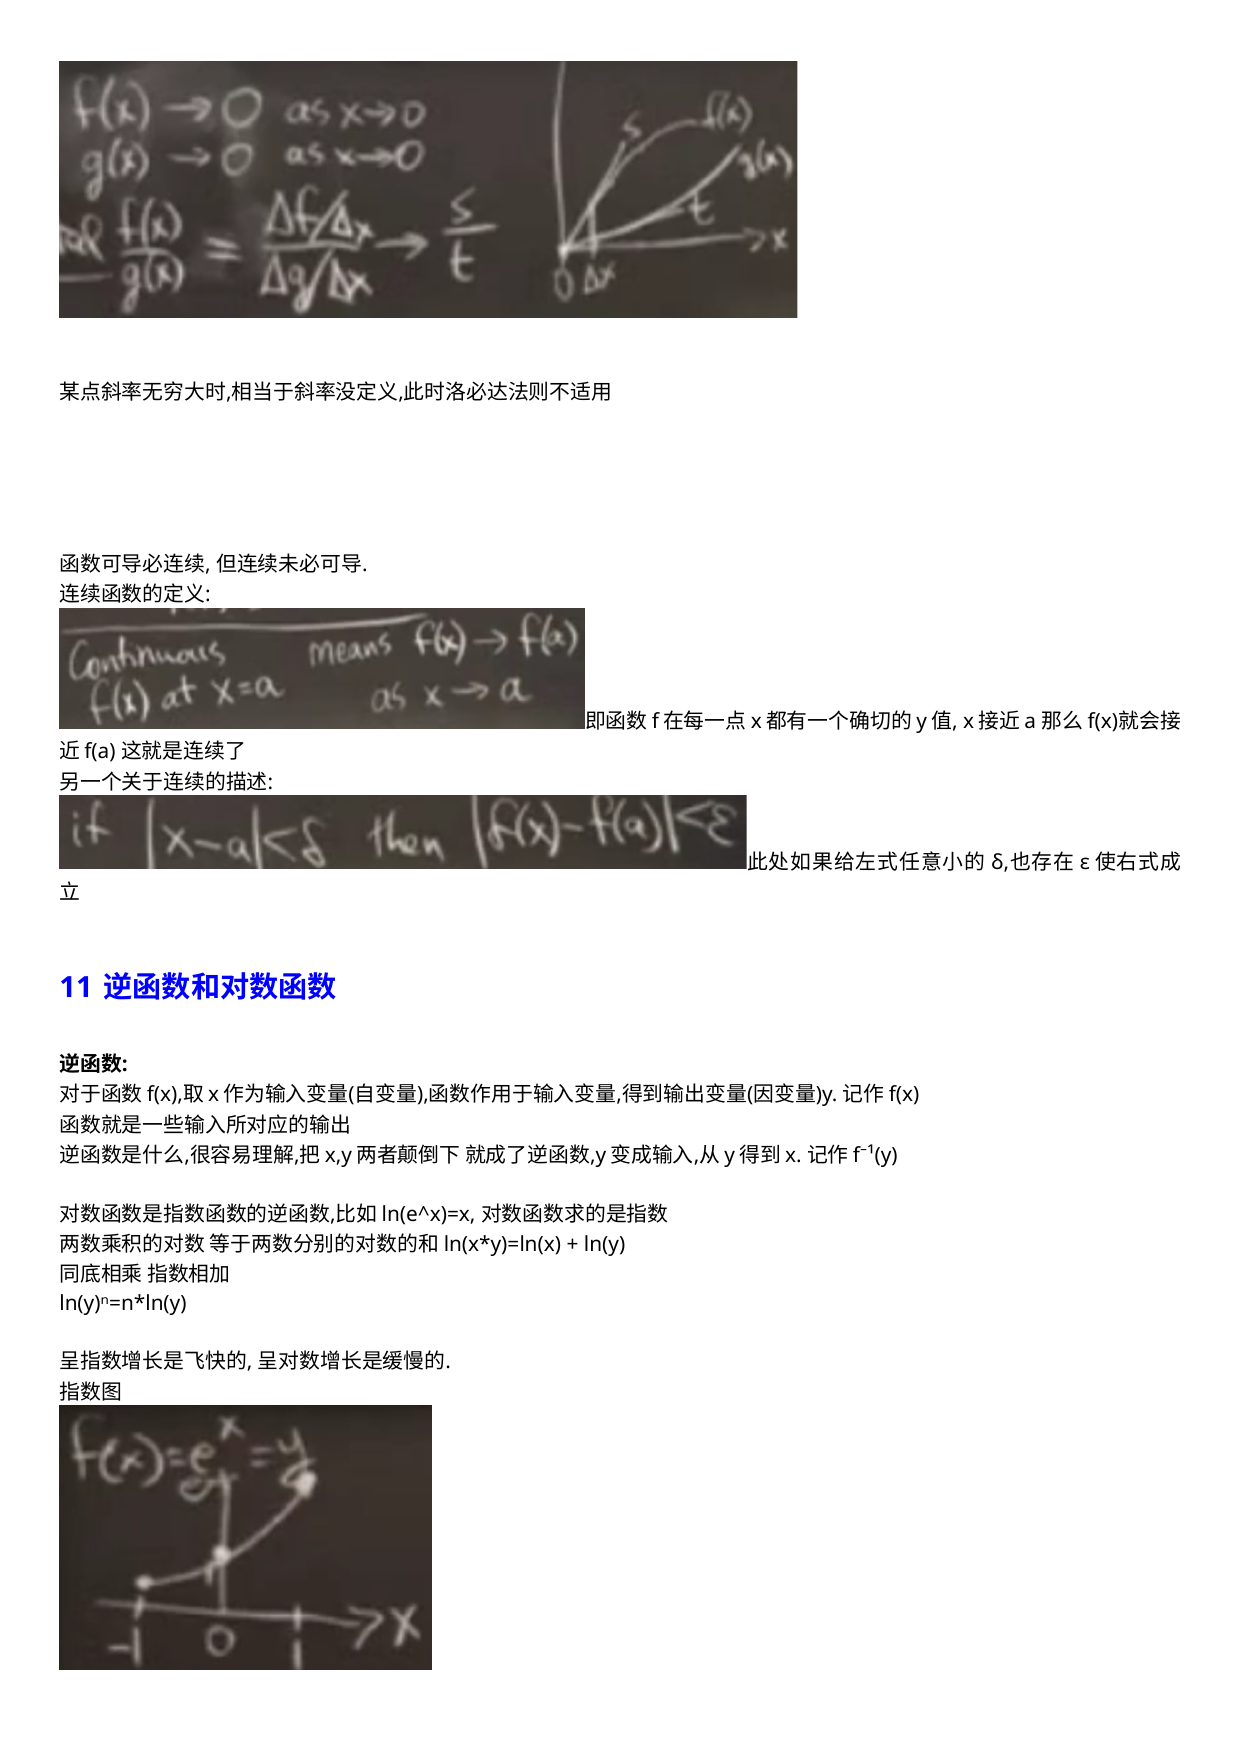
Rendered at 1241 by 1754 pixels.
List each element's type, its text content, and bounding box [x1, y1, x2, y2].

text ln(y)ⁿ=n*ln(y) [59, 1288, 1181, 1316]
picture [59, 1405, 432, 1670]
picture [59, 608, 585, 729]
text 另一个关于连续的描述: [59, 765, 1181, 795]
text 两数乘积的对数 等于两数分别的对数的和 ln(x*y)=ln(x) + ln(y) [59, 1227, 1181, 1257]
text 逆函数是什么,很容易理解,把x,y两者颠倒下 就成了逆函数,y变成输入,从y得到x. 记作f⁻¹(y) [59, 1138, 1181, 1168]
picture [59, 795, 747, 869]
text 函数就是一些输入所对应的输出 [59, 1108, 1181, 1138]
text 对数函数是指数函数的逆函数,比如ln(e^x)=x, 对数函数求的是指数 [59, 1197, 1181, 1227]
text 呈指数增长是飞快的, 呈对数增长是缓慢的. [59, 1344, 1181, 1375]
text 对于函数f(x),取x作为输入变量(自变量),函数作用于输入变量,得到输出变量(因变量)y. 记作f(x) [59, 1078, 1181, 1108]
picture [59, 61, 798, 318]
text 某点斜率无穷大时,相当于斜率没定义,此时洛必达法则不适用 [59, 375, 1181, 405]
text 连续函数的定义: [59, 578, 1181, 608]
text 函数可导必连续, 但连续未必可导. [59, 547, 1181, 578]
text 逆函数: [59, 1047, 1181, 1078]
text 逆函数和对数函数 [59, 962, 1181, 1006]
text 同底相乘 指数相加 [59, 1257, 1181, 1288]
text 指数图 [59, 1375, 1181, 1405]
